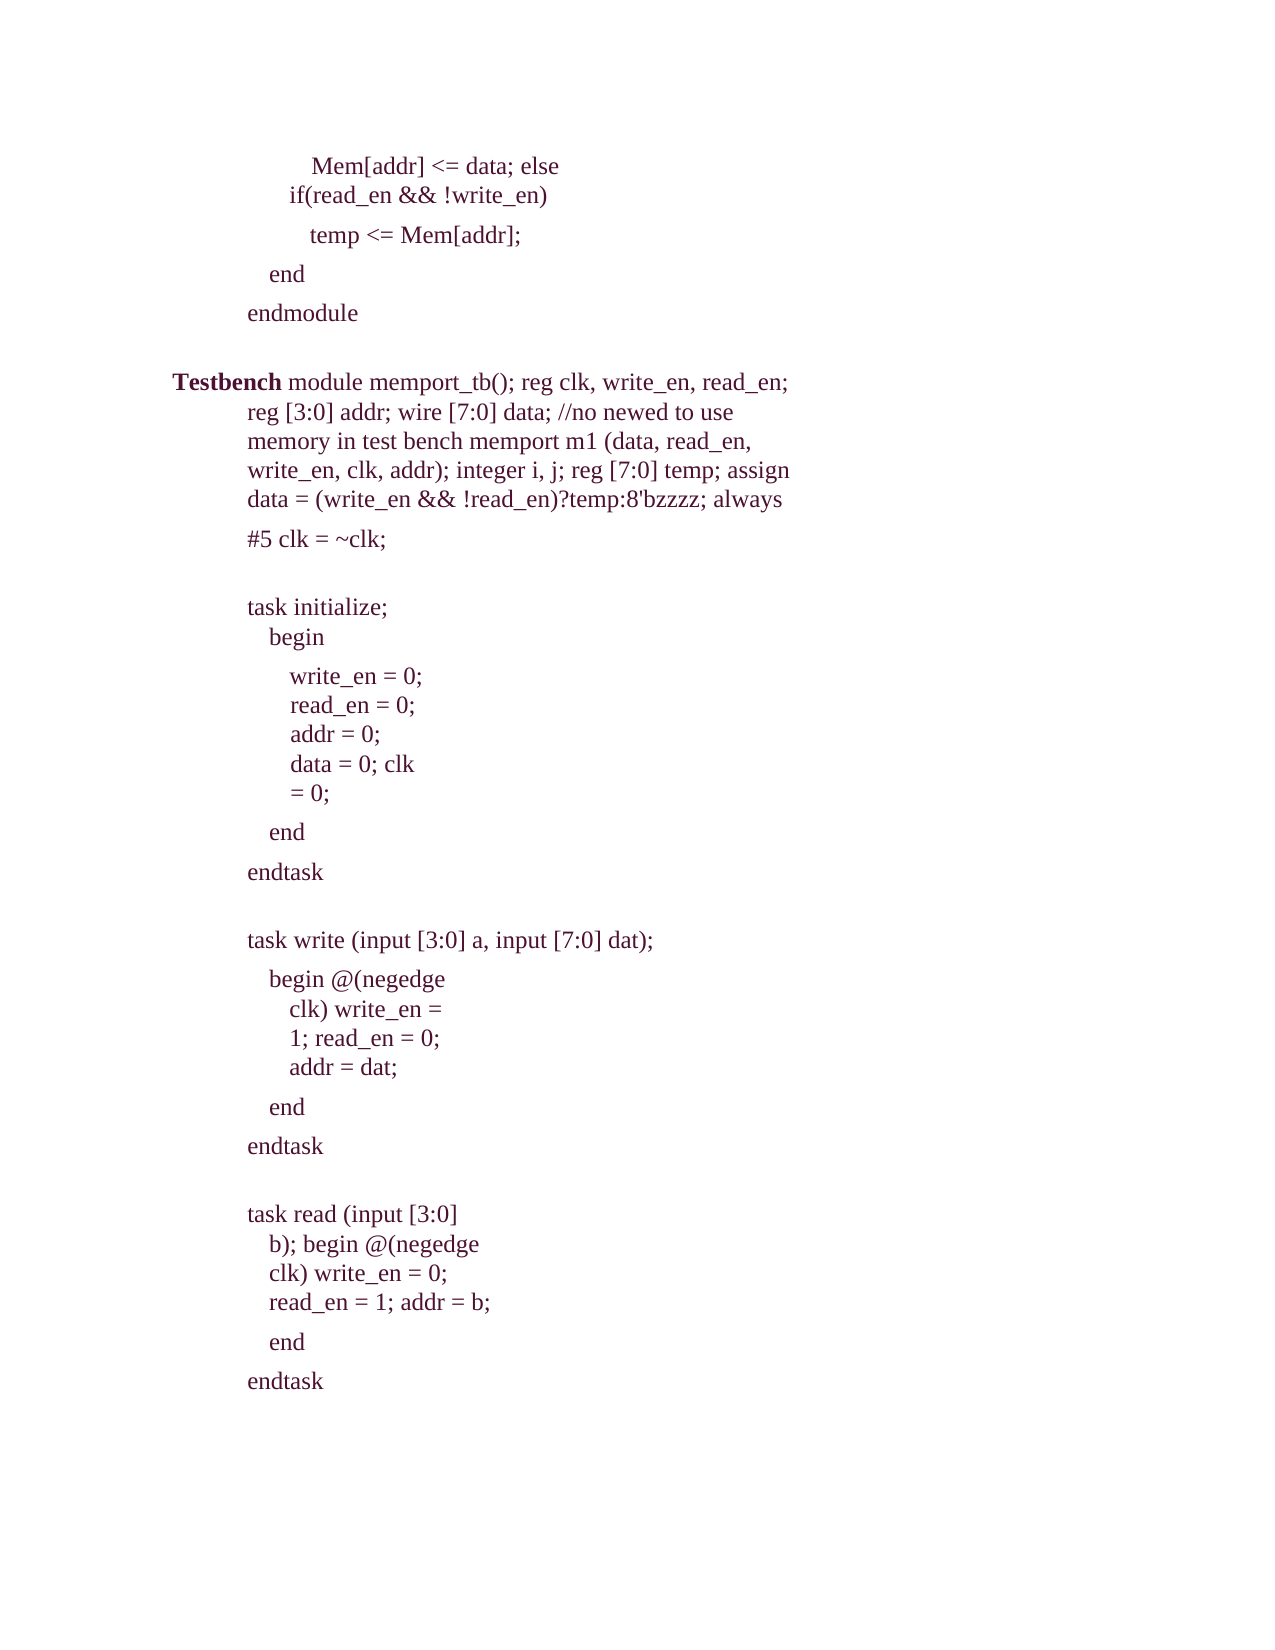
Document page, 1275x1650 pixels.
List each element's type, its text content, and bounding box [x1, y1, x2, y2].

text end [269, 259, 1139, 288]
text endtask [247, 857, 1139, 886]
text endtask [247, 1366, 1139, 1395]
text endmodule [247, 298, 1139, 327]
text end [269, 1327, 1139, 1356]
text temp <= Mem[addr]; [309, 220, 1139, 248]
text write_en = 0; read_en = 0; addr = 0; data = 0; clk = 0; [289, 661, 423, 807]
text end [269, 817, 1139, 846]
text task write (input [3:0] a, input [7:0] dat); [247, 925, 1139, 954]
text Mem[addr] <= data; else if(read_en && !write_en) [289, 151, 592, 209]
text begin @(negedge clk) write_en = 1; read_en = 0; addr = dat; [269, 964, 449, 1081]
text endtask [247, 1131, 1139, 1160]
text task initialize; begin [247, 592, 443, 650]
text #5 clk = ~clk; [247, 524, 1139, 553]
text end [269, 1092, 1139, 1121]
text Testbench module memport_tb(); reg clk, write_en, read_en; reg [3:0] addr; wire [7:0] data; //no newed to use memory in test bench memport m1 (data, read_en, write_en, clk, addr); integer i, j; reg [7:0] temp; assign data = (write_en && !read_en)?temp:8'bzzzz; always [172, 367, 805, 513]
text task read (input [3:0] b); begin @(negedge clk) write_en = 0; read_en = 1; addr = b; [247, 1199, 491, 1316]
